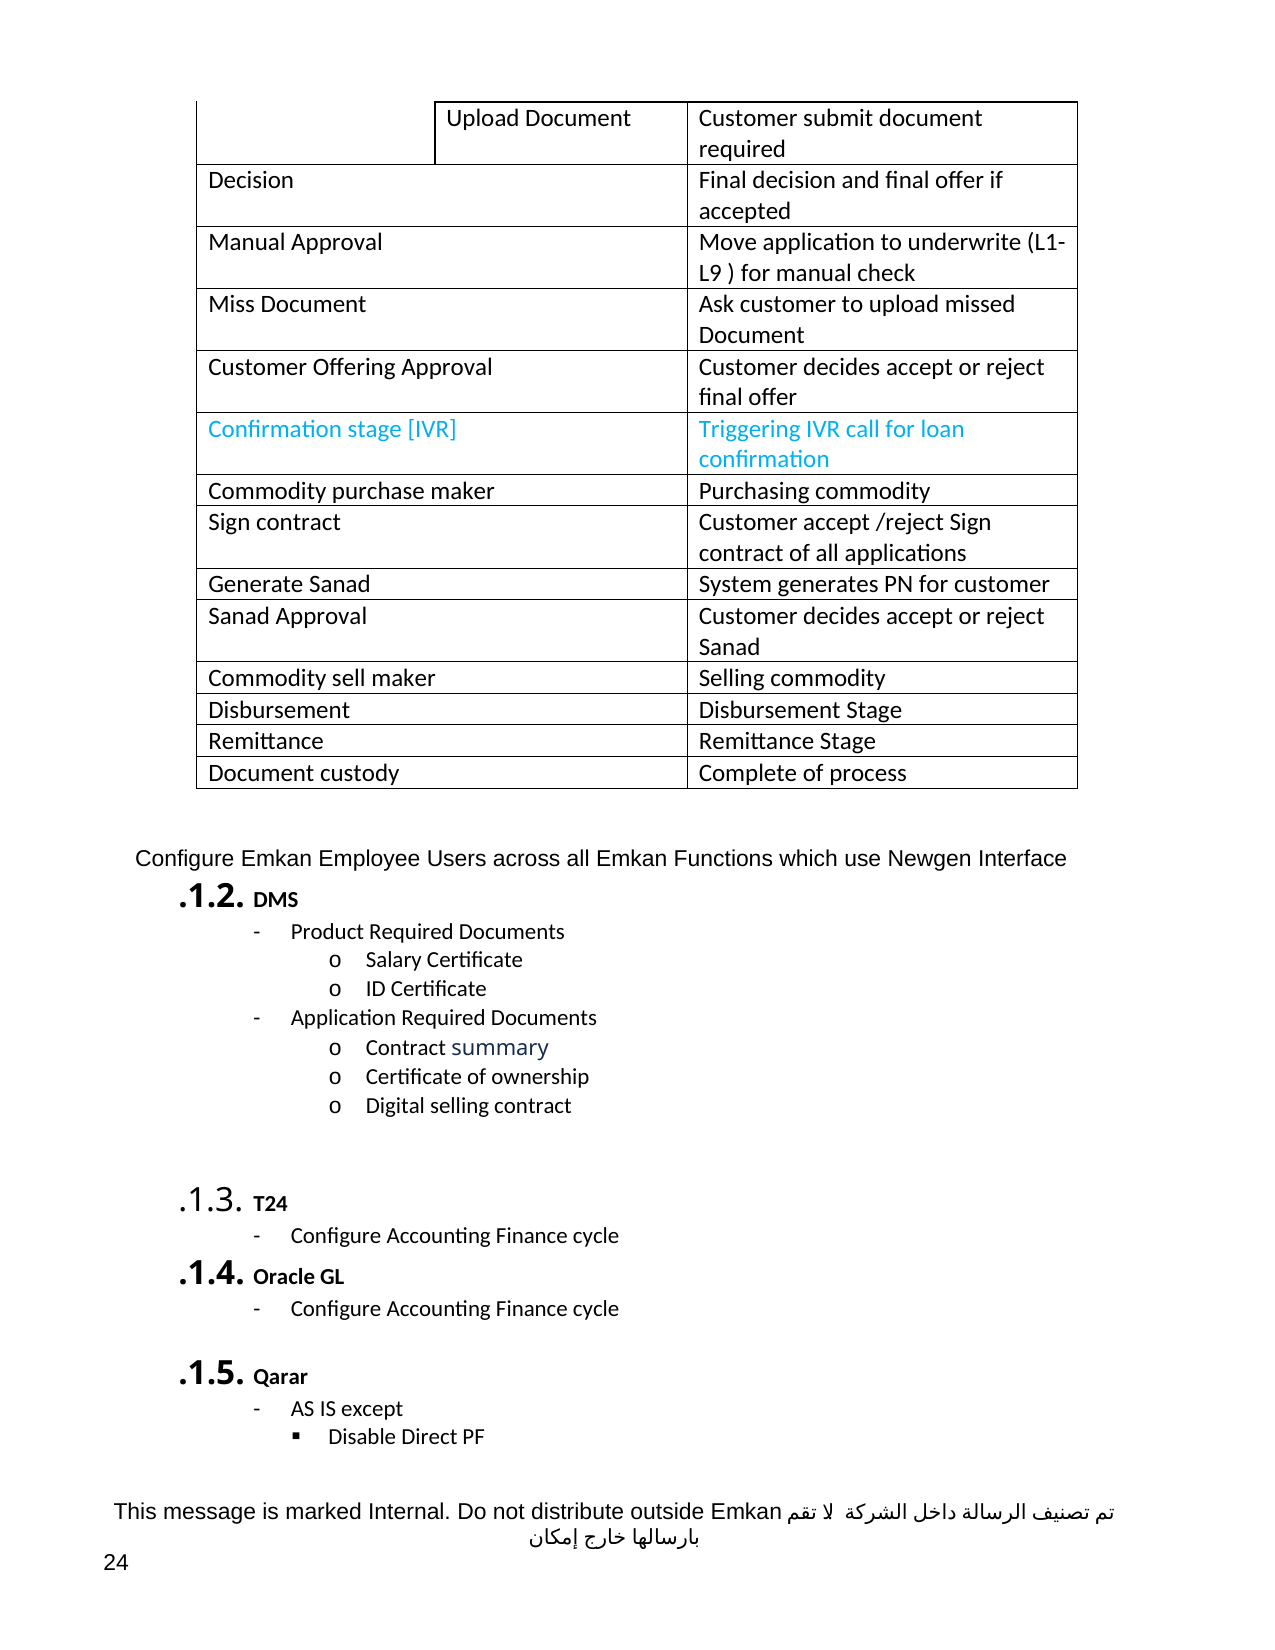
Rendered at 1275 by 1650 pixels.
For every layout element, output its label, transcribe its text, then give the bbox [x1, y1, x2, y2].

list ID Certificate [328, 974, 1125, 1003]
table_cell Document custody [197, 757, 687, 787]
list Configure Accounting Finance cycle [253, 1294, 1125, 1322]
table_cell Move application to underwrite (L1-L9 ) for manual check [688, 227, 1077, 288]
table_cell Customer accept /reject Sign contract of all applications [688, 506, 1077, 567]
table_cell Upload Document [436, 103, 687, 163]
table_cell Remittance [197, 725, 687, 756]
table_cell Confirmation stage [IVR] [197, 413, 687, 474]
table_cell Disbursement [197, 694, 687, 724]
list T24 [178, 1176, 1125, 1221]
table_cell Customer decides accept or reject final offer [688, 351, 1077, 412]
list Contract summary [328, 1031, 1125, 1062]
list Certificate of ownership [328, 1062, 1125, 1091]
table_cell Manual Approval [197, 227, 687, 288]
table_cell Triggering IVR call for loan confirmation [688, 413, 1077, 474]
table_cell Generate Sanad [197, 569, 687, 599]
table_cell Decision [197, 165, 687, 226]
list Disable Direct PF [291, 1422, 1125, 1450]
list Application Required Documents [253, 1003, 1125, 1031]
table_cell System generates PN for customer [688, 569, 1077, 599]
list Qarar [178, 1349, 1125, 1394]
table_cell Remittance Stage [688, 725, 1077, 756]
table_cell Customer Offering Approval [197, 351, 687, 412]
list Product Required Documents [253, 917, 1125, 945]
table_cell Customer submit document required [688, 103, 1077, 163]
list Configure Accounting Finance cycle [253, 1221, 1125, 1249]
text Configure Emkan Employee Users across all Emkan Functions which use Newgen Interface [103, 845, 1125, 872]
list AS IS except [253, 1394, 1125, 1422]
table_cell Disbursement Stage [688, 694, 1077, 724]
table_cell Purchasing commodity [688, 475, 1077, 505]
table_cell Selling commodity [688, 662, 1077, 693]
table_cell Commodity purchase maker [197, 475, 687, 505]
table_cell Sanad Approval [197, 600, 687, 661]
table_cell Customer decides accept or reject Sanad [688, 600, 1077, 661]
list Oracle GL [178, 1249, 1125, 1294]
list Salary Certificate [328, 945, 1125, 974]
table_cell Sign contract [197, 506, 687, 567]
table_cell Complete of process [688, 757, 1077, 787]
list Digital selling contract [328, 1091, 1125, 1120]
table_cell Miss Document [197, 289, 687, 350]
table_cell Final decision and final offer if accepted [688, 165, 1077, 226]
list DMS [178, 872, 1125, 917]
table_cell Ask customer to upload missed Document [688, 289, 1077, 350]
table_cell Commodity sell maker [197, 662, 687, 693]
